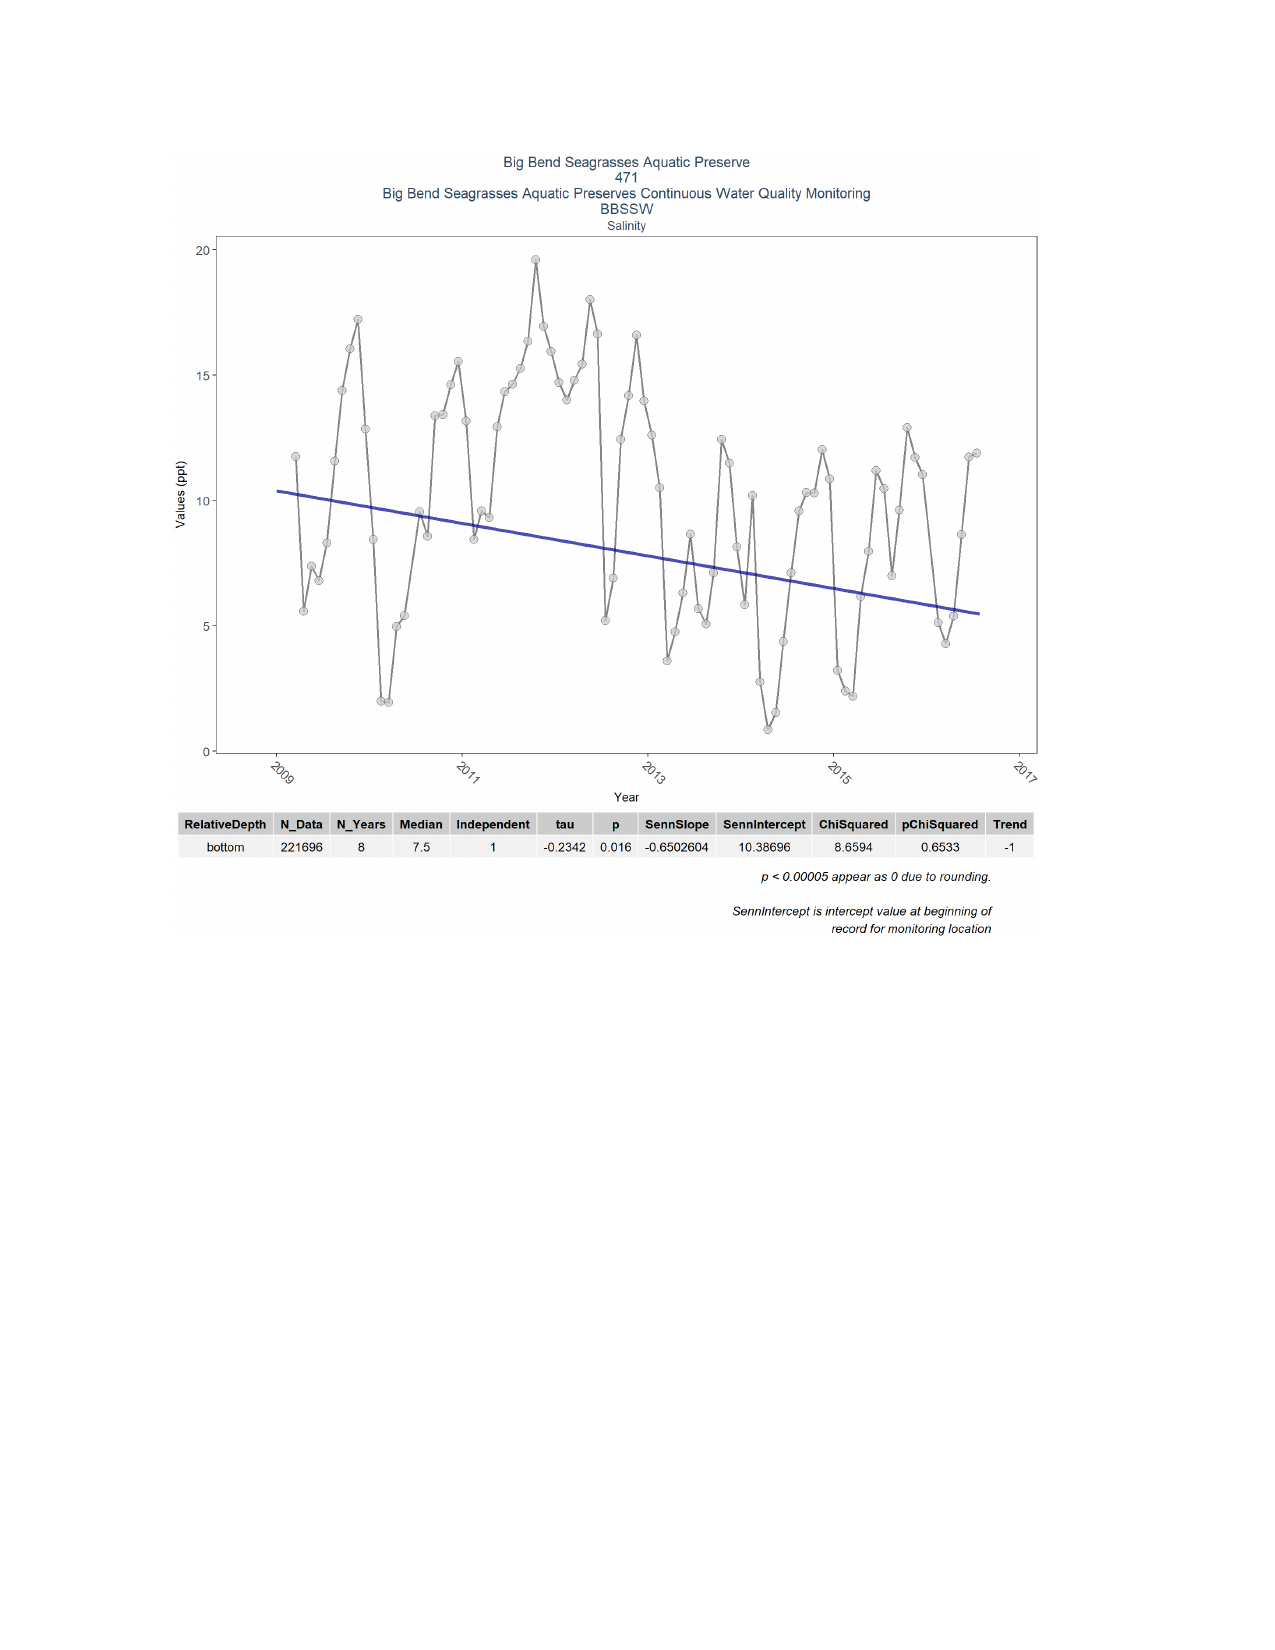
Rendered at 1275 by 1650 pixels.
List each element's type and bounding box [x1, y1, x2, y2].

picture [168, 150, 1044, 938]
